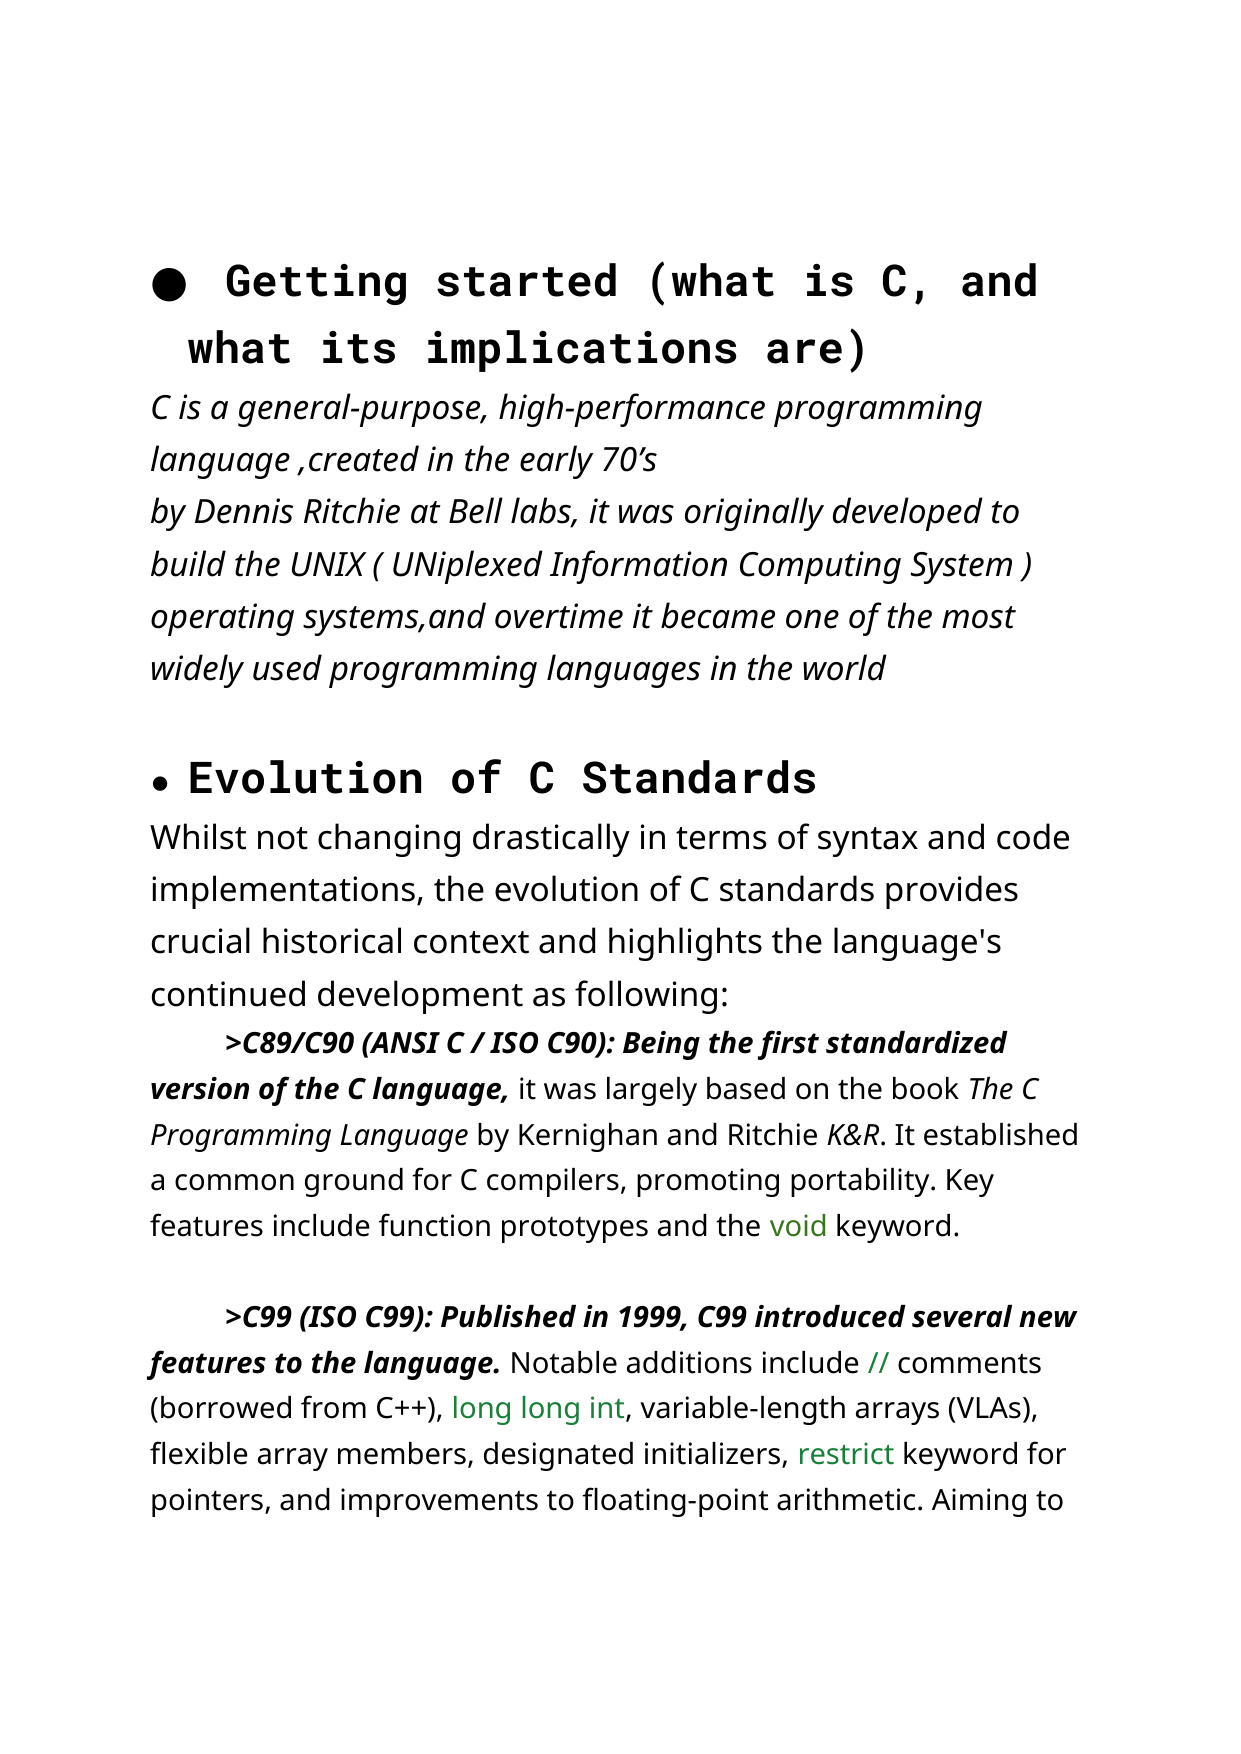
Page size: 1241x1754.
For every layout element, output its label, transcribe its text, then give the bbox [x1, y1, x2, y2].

text >C89/C90 (ANSI C / ISO C90): Being the first standardized version of the C language, it was largely based on the book The C Programming Language by Kernighan and Ritchie K&R. It established a common ground for C compilers, promoting portability. Key features include function prototypes and the void keyword. [150, 1022, 1090, 1245]
text Whilst not changing drastically in terms of syntax and code implementations, the evolution of C standards provides crucial historical context and highlights the language's continued development as following: [150, 814, 1090, 1016]
list Getting started (what is C, and what its implications are) [150, 251, 1090, 375]
text C is a general-purpose, high-performance programming language ,created in the early 70’s [150, 384, 1090, 481]
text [150, 1296, 1090, 1518]
text by Dennis Ritchie at Bell labs, it was originally developed to build the UNIX ( UNiplexed Information Computing System ) operating systems,and overtime it became one of the most widely used programming languages in the world [150, 488, 1090, 690]
list Evolution of C Standards [150, 747, 1090, 805]
